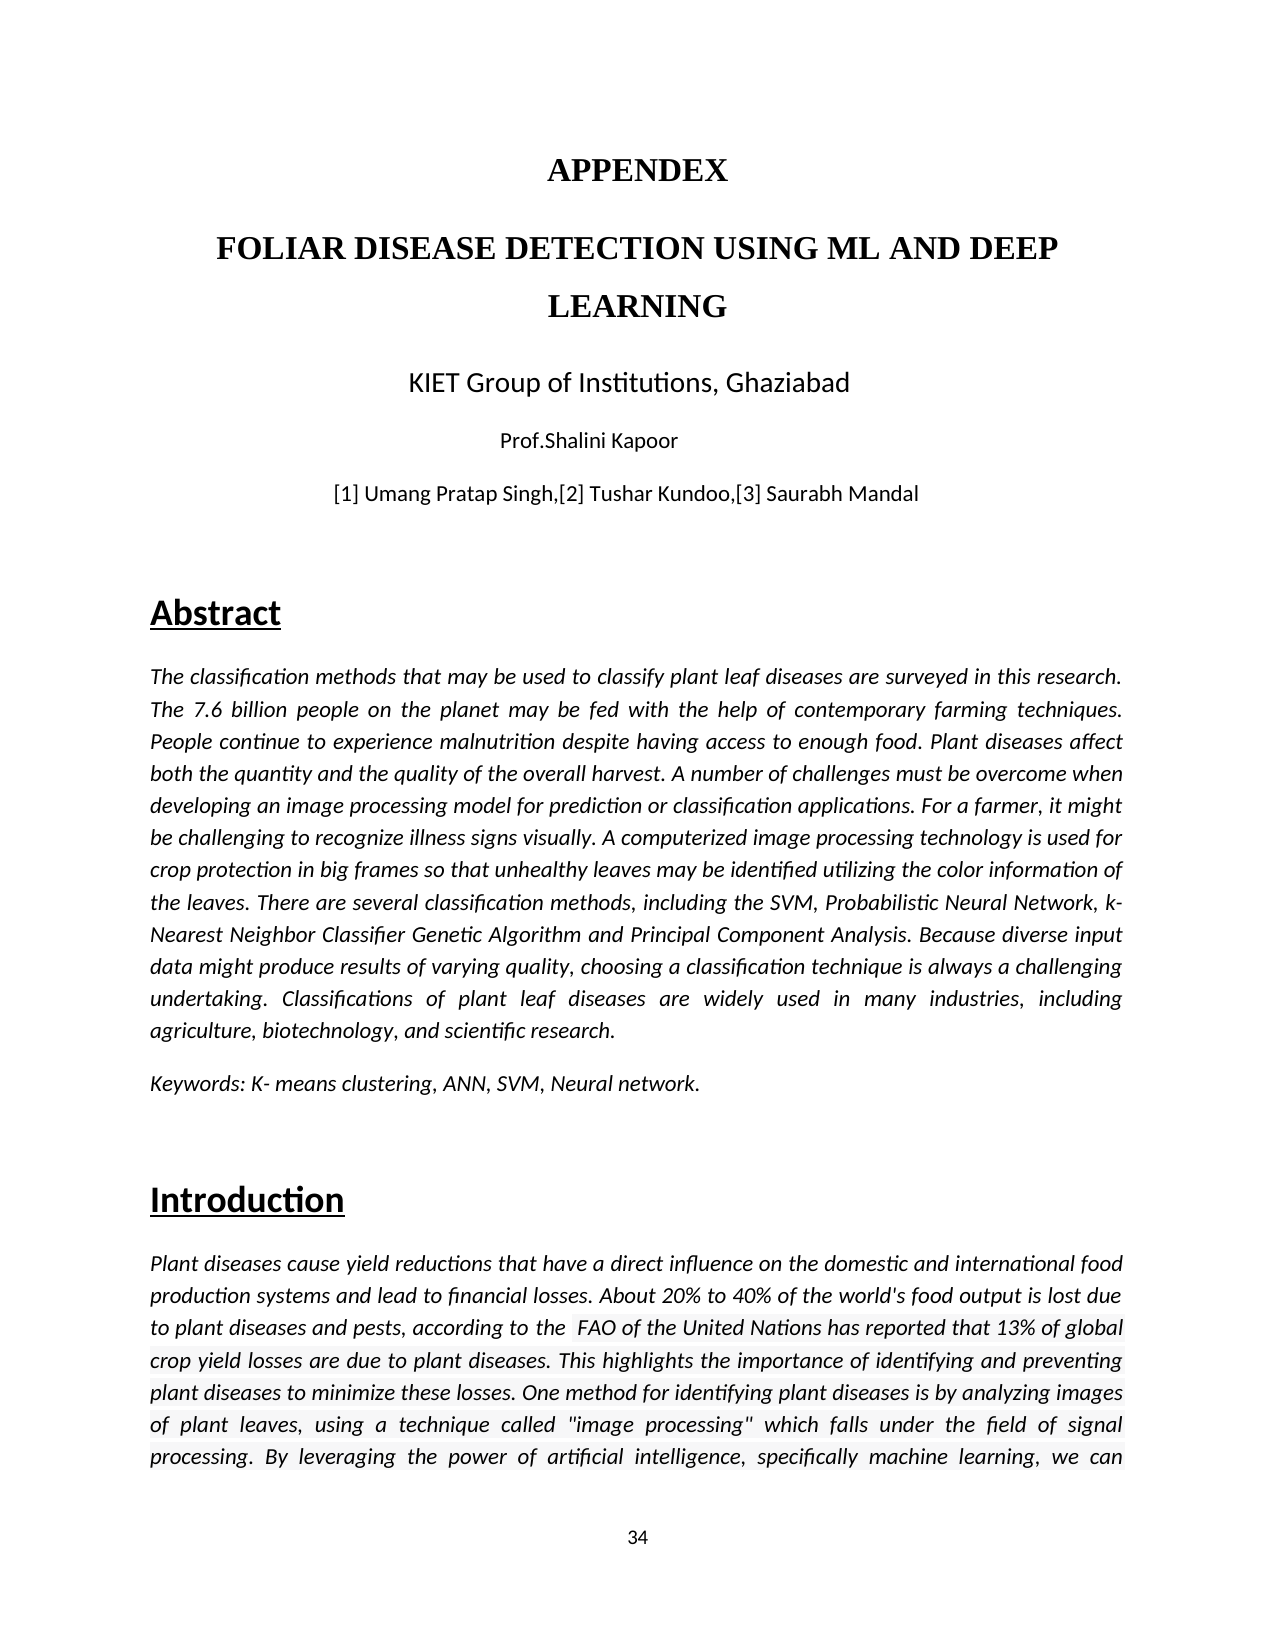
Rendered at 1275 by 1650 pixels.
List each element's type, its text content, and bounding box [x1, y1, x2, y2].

text The classification methods that may be used to classify plant leaf diseases are surveyed in this research. The 7.6 billion people on the planet may be fed with the help of contemporary farming techniques. People continue to experience malnutrition despite having access to enough food. Plant diseases affect both the quantity and the quality of the overall harvest. A number of challenges must be overcome when developing an image processing model for prediction or classification applications. For a farmer, it might be challenging to recognize illness signs visually. A computerized image processing technology is used for crop protection in big frames so that unhealthy leaves may be identified utilizing the color information of the leaves. There are several classification methods, including the SVM, Probabilistic Neural Network, k-Nearest Neighbor Classifier Genetic Algorithm and Principal Component Analysis. Because diverse input data might produce results of varying quality, choosing a classification technique is always a challenging undertaking. Classifications of plant leaf diseases are widely used in many industries, including agriculture, biotechnology, and scientific research. [150, 662, 1125, 1044]
text KIET Group of Institutions, Ghaziabad [150, 364, 1125, 400]
text FOLIAR DISEASE DETECTION USING ML AND DEEP LEARNING [150, 228, 1125, 324]
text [150, 1249, 1125, 1346]
text [1] Umang Pratap Singh,[2] Tushar Kundoo,[3] Saurabh Mandal [150, 479, 1125, 507]
text Prof.Shalini Kapoor [150, 426, 1125, 454]
text Keywords: K- means clustering, ANN, SVM, Neural network. [150, 1069, 1125, 1098]
text Introduction [150, 1176, 1125, 1221]
text Abstract [150, 589, 1125, 635]
text APPENDEX [150, 150, 1125, 188]
